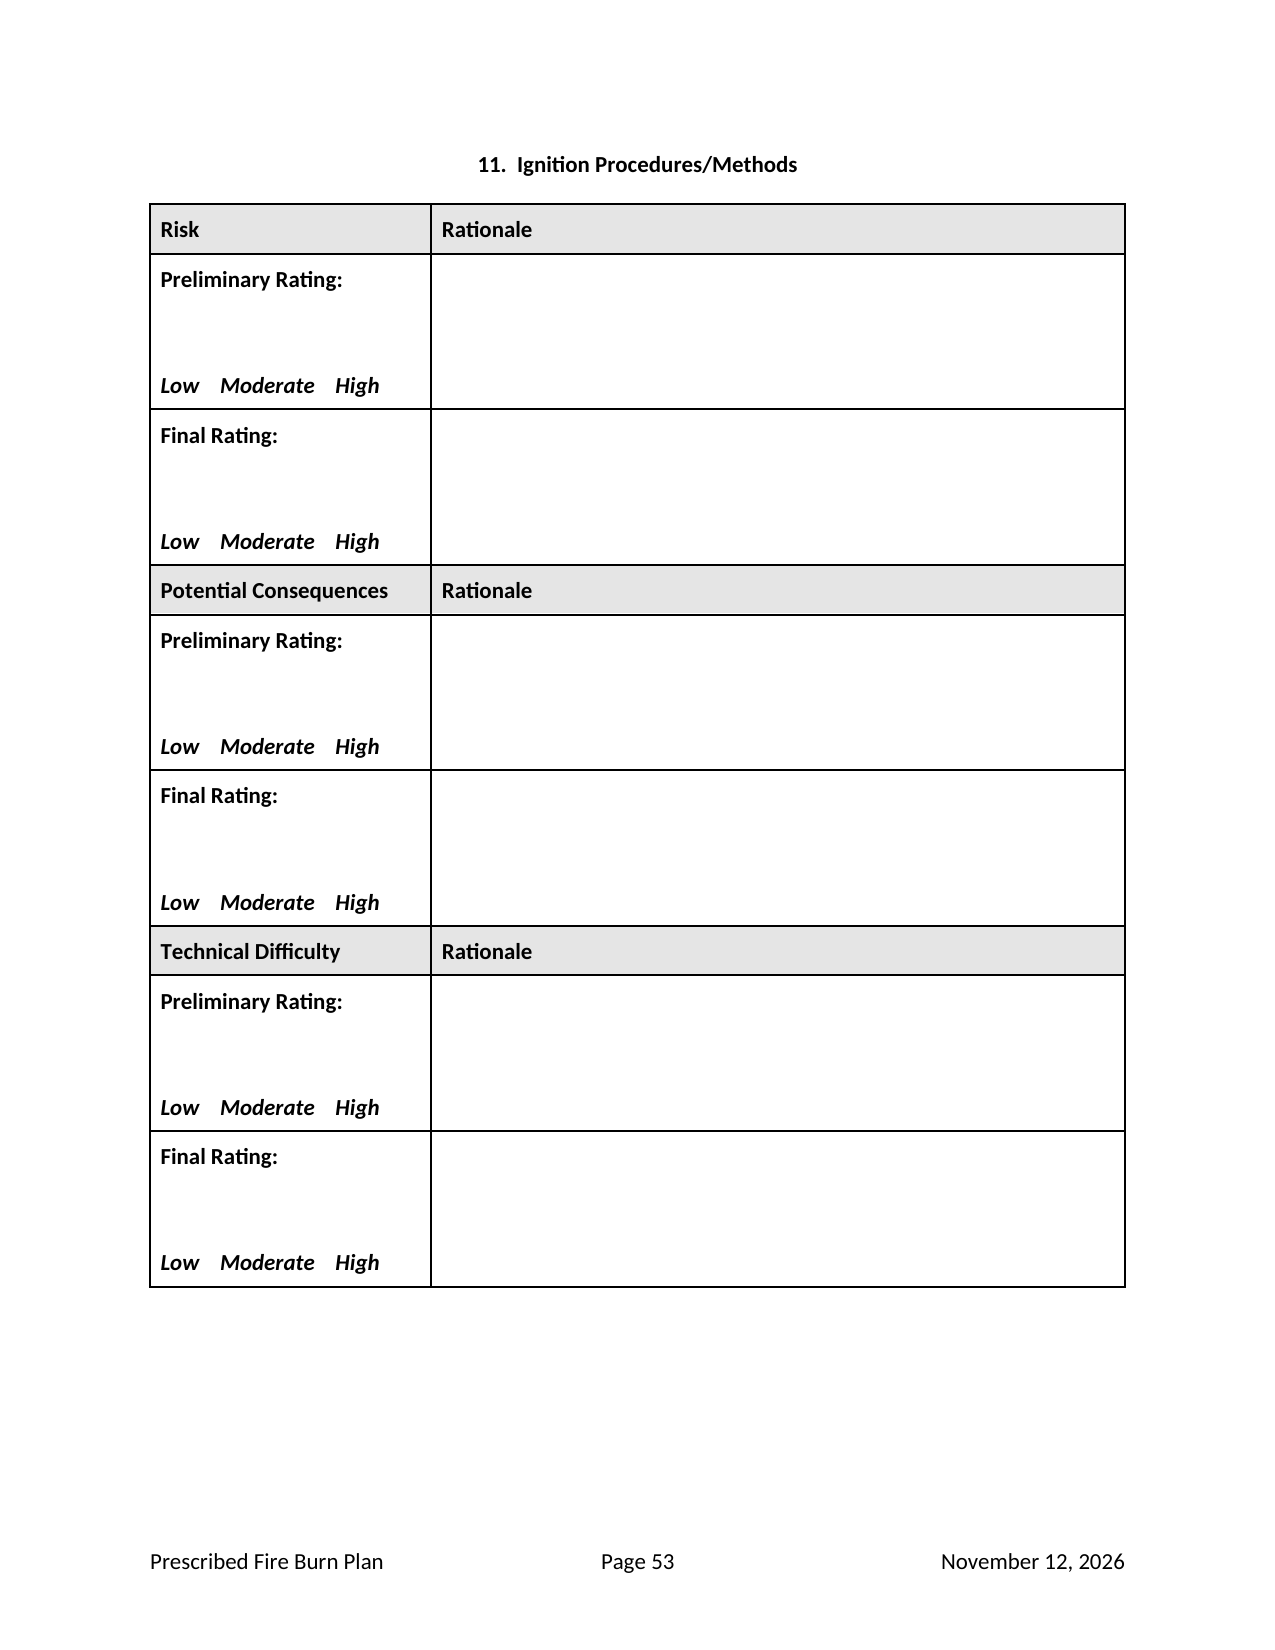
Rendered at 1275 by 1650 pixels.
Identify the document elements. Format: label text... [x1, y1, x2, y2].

table_cell Preliminary Rating: Low Moderate High [151, 976, 430, 1130]
table_cell Preliminary Rating: Low Moderate High [151, 616, 430, 769]
table_cell [432, 976, 1124, 1130]
table_cell [432, 771, 1124, 925]
table_cell Final Rating: Low Moderate High [151, 771, 430, 925]
table_cell Technical Difficulty [151, 927, 430, 974]
table_header Risk [151, 205, 430, 253]
table_cell Final Rating: Low Moderate High [151, 410, 430, 564]
table_cell [432, 616, 1124, 769]
table_cell [432, 255, 1124, 408]
table_cell Potential Consequences [151, 566, 430, 613]
text 11. Ignition Procedures/Methods [150, 150, 1125, 178]
table_cell Rationale [432, 927, 1124, 974]
table_cell [432, 1132, 1124, 1286]
table_cell [432, 410, 1124, 564]
table_cell Rationale [432, 566, 1124, 613]
table_header Rationale [432, 205, 1124, 253]
table_cell Final Rating: Low Moderate High [151, 1132, 430, 1286]
table_cell Preliminary Rating: Low Moderate High [151, 255, 430, 408]
